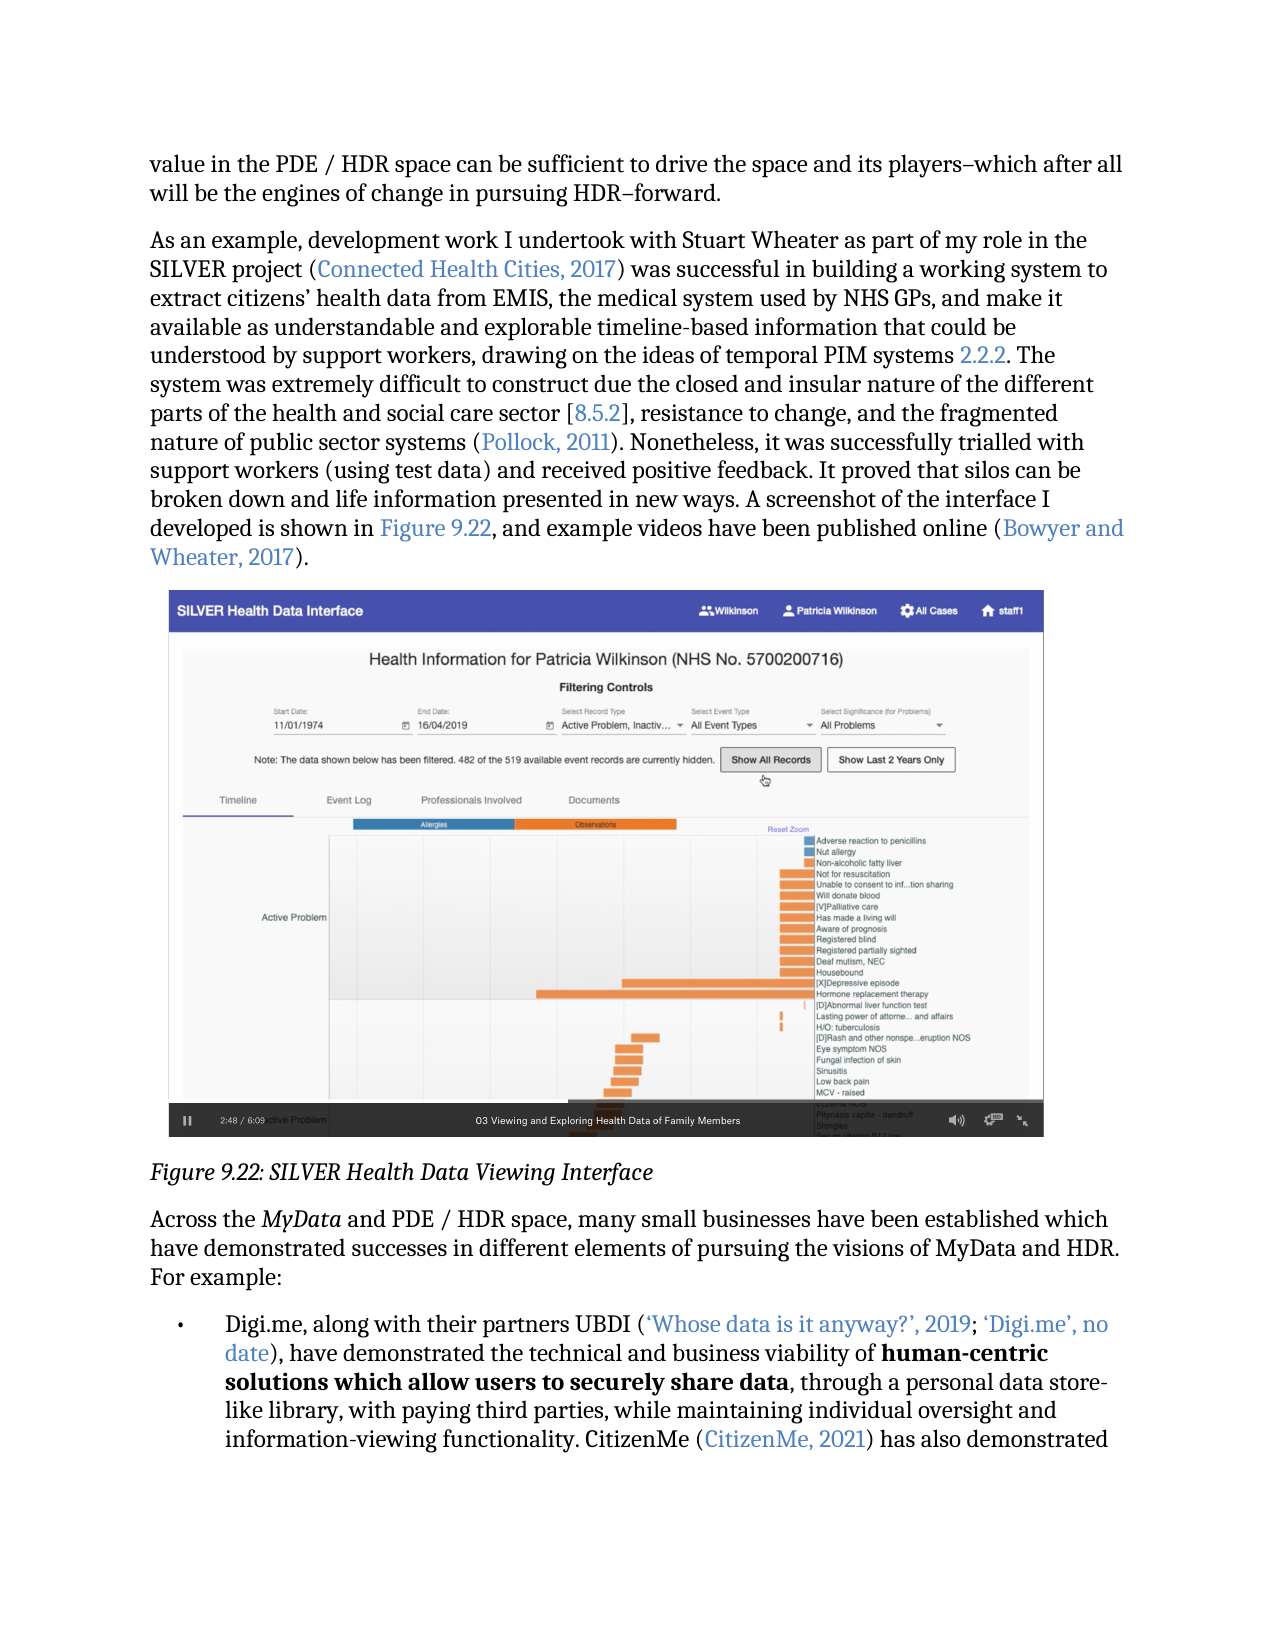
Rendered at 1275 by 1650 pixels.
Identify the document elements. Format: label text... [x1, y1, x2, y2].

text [150, 150, 1125, 207]
text Across the MyData and PDE / HDR space, many small businesses have been established which have demonstrated successes in different elements of pursuing the visions of MyData and HDR. For example: [150, 1205, 1125, 1291]
text Figure 9.22: SILVER Health Data Viewing Interface [150, 1158, 1125, 1186]
text As an example, development work I undertook with Stuart Wheater as part of my role in the SILVER project (Connected Health Cities, 2017) was successful in building a working system to extract citizens’ health data from EMIS, the medical system used by NHS GPs, and make it available as understandable and explorable timeline-based information that could be understood by support workers, drawing on the ideas of temporal PIM systems 2.2.2. The system was extremely difficult to construct due the closed and insular nature of the different parts of the health and social care sector [8.5.2], resistance to change, and the fragmented nature of public sector systems (Pollock, 2011). Nonetheless, it was successfully trialled with support workers (using test data) and received positive feedback. It proved that silos can be broken down and life information presented in new ways. A screenshot of the interface I developed is shown in Figure 9.22, and example videos have been published online (Bowyer and Wheater, 2017). [150, 226, 1125, 571]
picture [168, 590, 1044, 1137]
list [175, 1310, 1125, 1454]
